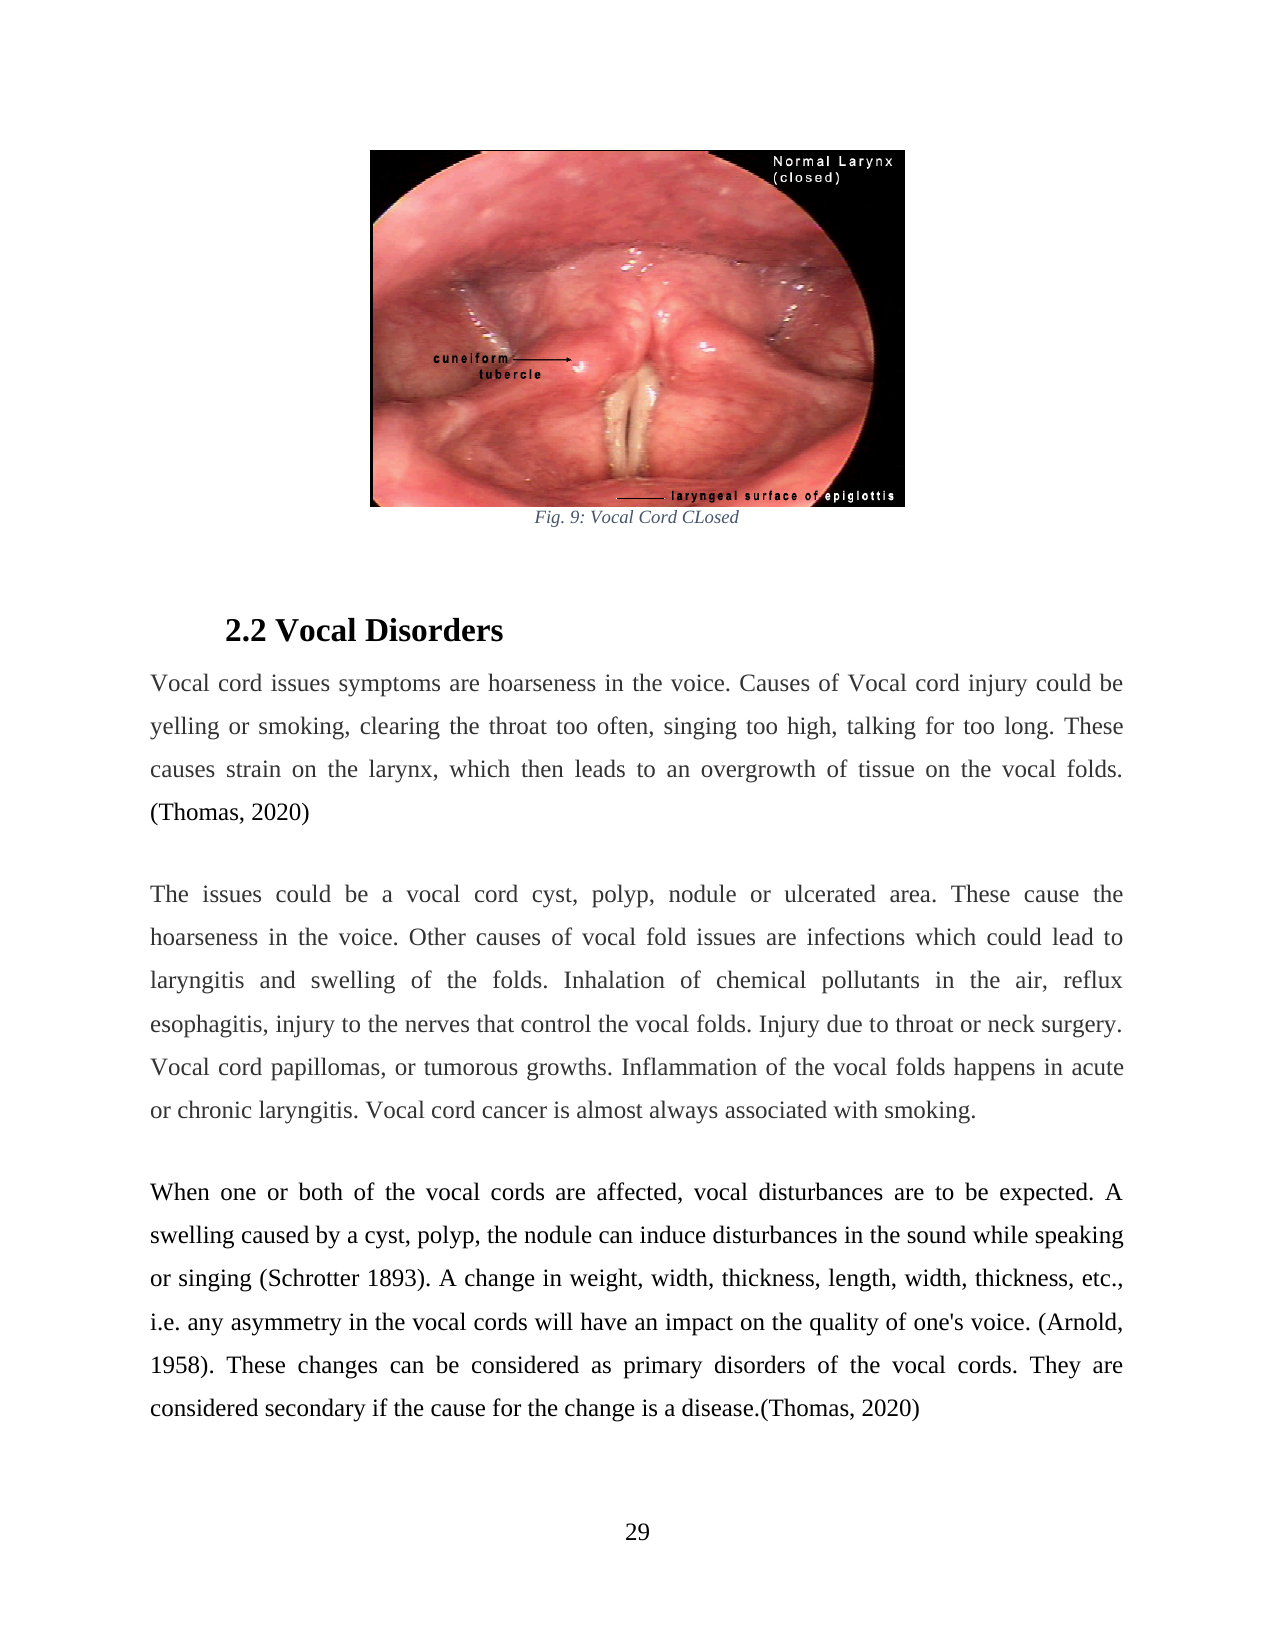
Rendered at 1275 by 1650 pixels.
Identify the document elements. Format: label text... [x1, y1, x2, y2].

text Fig. 9: Vocal Cord CLosed [150, 506, 1125, 528]
text Vocal cord issues symptoms are hoarseness in the voice. Causes of Vocal cord injury could be yelling or smoking, clearing the throat too often, singing too high, talking for too long. These causes strain on the larynx, which then leads to an overgrowth of tissue on the vocal folds. [150, 668, 1125, 826]
text The issues could be a vocal cord cyst, polyp, nodule or ulcerated area. These cause the hoarseness in the voice. Other causes of vocal fold issues are infections which could lead to laryngitis and swelling of the folds. Inhalation of chemical pollutants in the air, reflux esophagitis, injury to the nerves that control the vocal folds. Injury due to throat or neck surgery. Vocal cord papillomas, or tumorous growths. Inflammation of the vocal folds happens in acute or chronic laryngitis. Vocal cord cancer is almost always associated with smoking. [150, 879, 1125, 1124]
text When one or both of the vocal cords are affected, vocal disturbances are to be expected. A swelling caused by a cyst, polyp, the nodule can induce disturbances in the sound while speaking or singing (Schrotter 1893). A change in weight, width, thickness, length, width, thickness, etc., i.e. any asymmetry in the vocal cords will have an impact on the quality of one's voice. (Arnold, 1958). These changes can be considered as primary disorders of the vocal cords. They are considered secondary if the cause for the change is a disease. [150, 1177, 1125, 1422]
picture [370, 150, 905, 507]
subtitle 2.2 Vocal Disorders [225, 610, 1125, 649]
